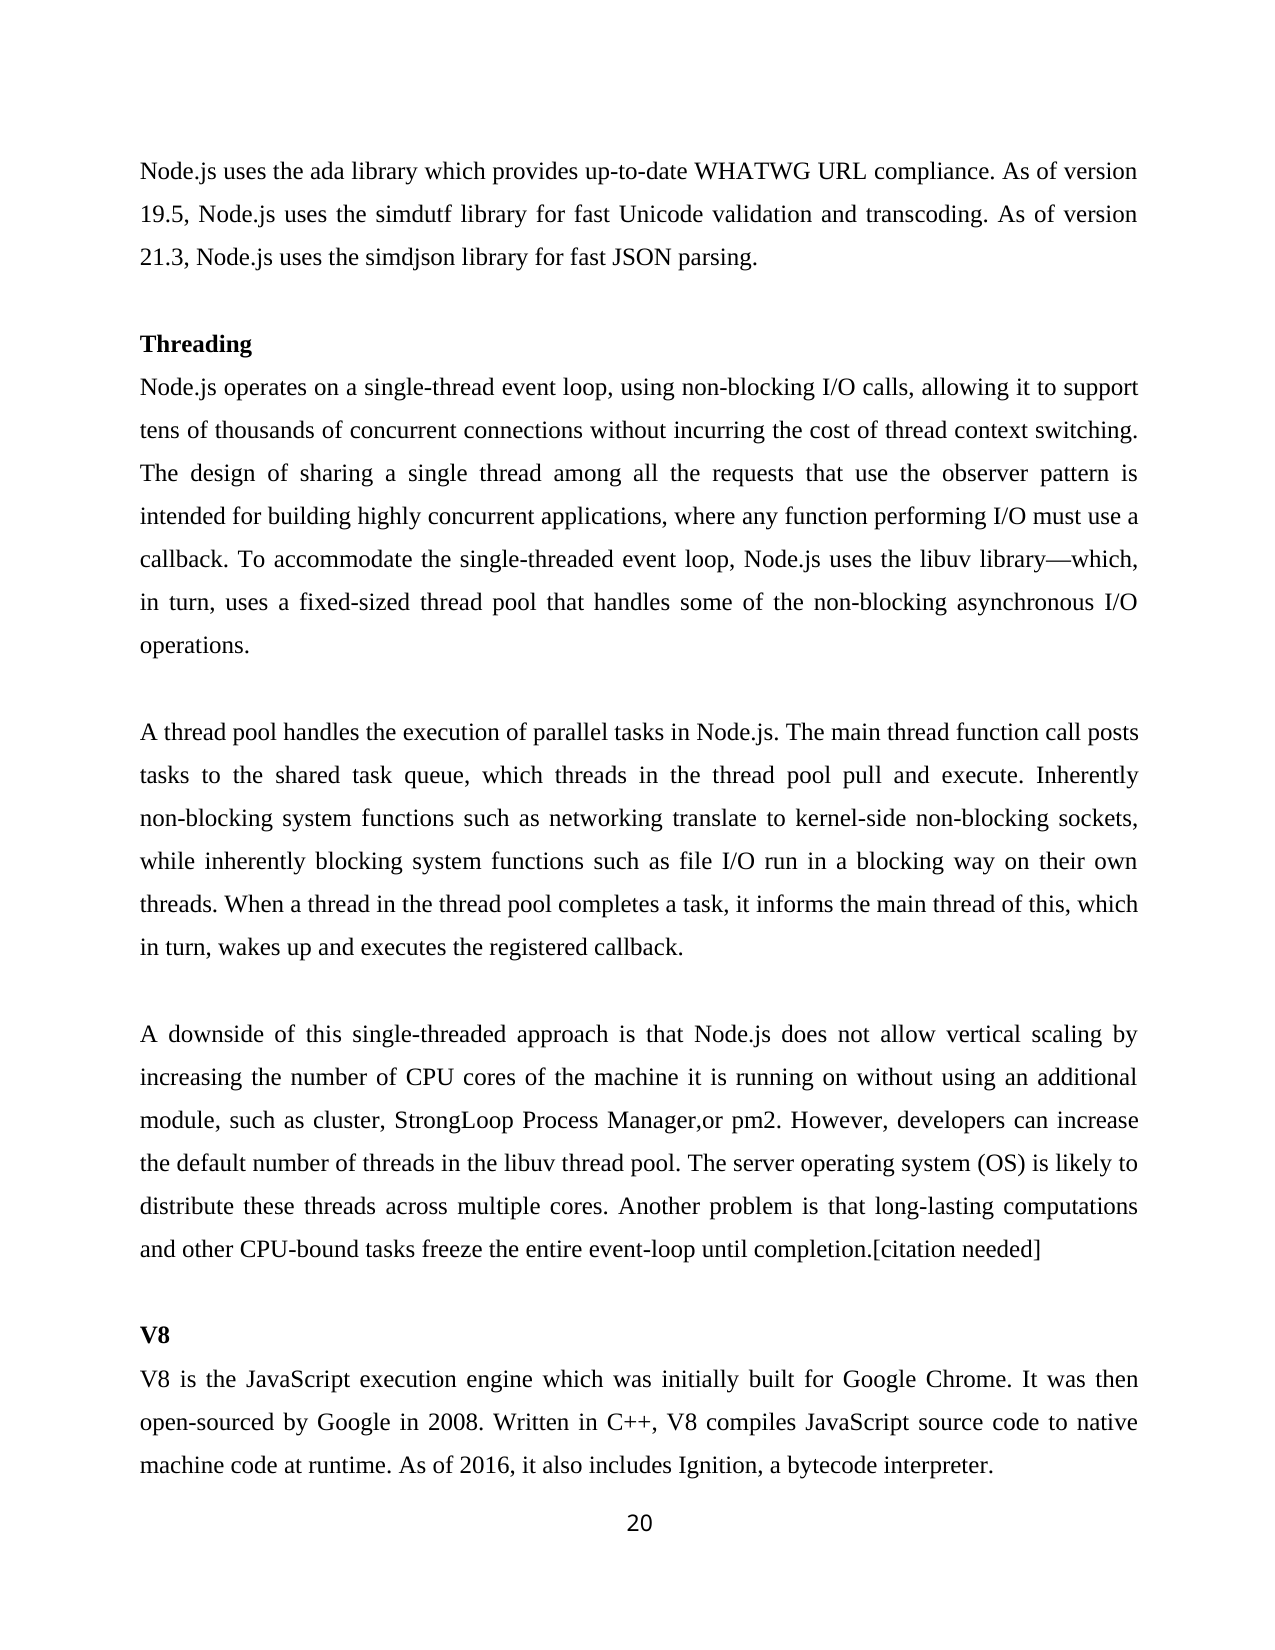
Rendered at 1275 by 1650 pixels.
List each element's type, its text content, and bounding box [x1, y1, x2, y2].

text Threading [139, 329, 1139, 357]
text V8 is the JavaScript execution engine which was initially built for Google Chrome. It was then open-sourced by Google in 2008. Written in C++, V8 compiles JavaScript source code to native machine code at runtime. As of 2016, it also includes Ignition, a bytecode interpreter. [139, 1364, 1139, 1479]
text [139, 156, 1139, 271]
text A downside of this single-threaded approach is that Node.js does not allow vertical scaling by increasing the number of CPU cores of the machine it is running on without using an additional module, such as cluster, StrongLoop Process Manager,or pm2. However, developers can increase the default number of threads in the libuv thread pool. The server operating system (OS) is likely to distribute these threads across multiple cores. Another problem is that long-lasting computations and other CPU-bound tasks freeze the entire event-loop until completion.[citation needed] [139, 1019, 1139, 1263]
text Node.js operates on a single-thread event loop, using non-blocking I/O calls, allowing it to support tens of thousands of concurrent connections without incurring the cost of thread context switching. The design of sharing a single thread among all the requests that use the observer pattern is intended for building highly concurrent applications, where any function performing I/O must use a callback. To accommodate the single-threaded event loop, Node.js uses the libuv library—which, in turn, uses a fixed-sized thread pool that handles some of the non-blocking asynchronous I/O operations. [139, 372, 1139, 659]
text A thread pool handles the execution of parallel tasks in Node.js. The main thread function call posts tasks to the shared task queue, which threads in the thread pool pull and execute. Inherently non-blocking system functions such as networking translate to kernel-side non-blocking sockets, while inherently blocking system functions such as file I/O run in a blocking way on their own threads. When a thread in the thread pool completes a task, it informs the main thread of this, which in turn, wakes up and executes the registered callback. [139, 717, 1139, 961]
text V8 [139, 1321, 1139, 1349]
